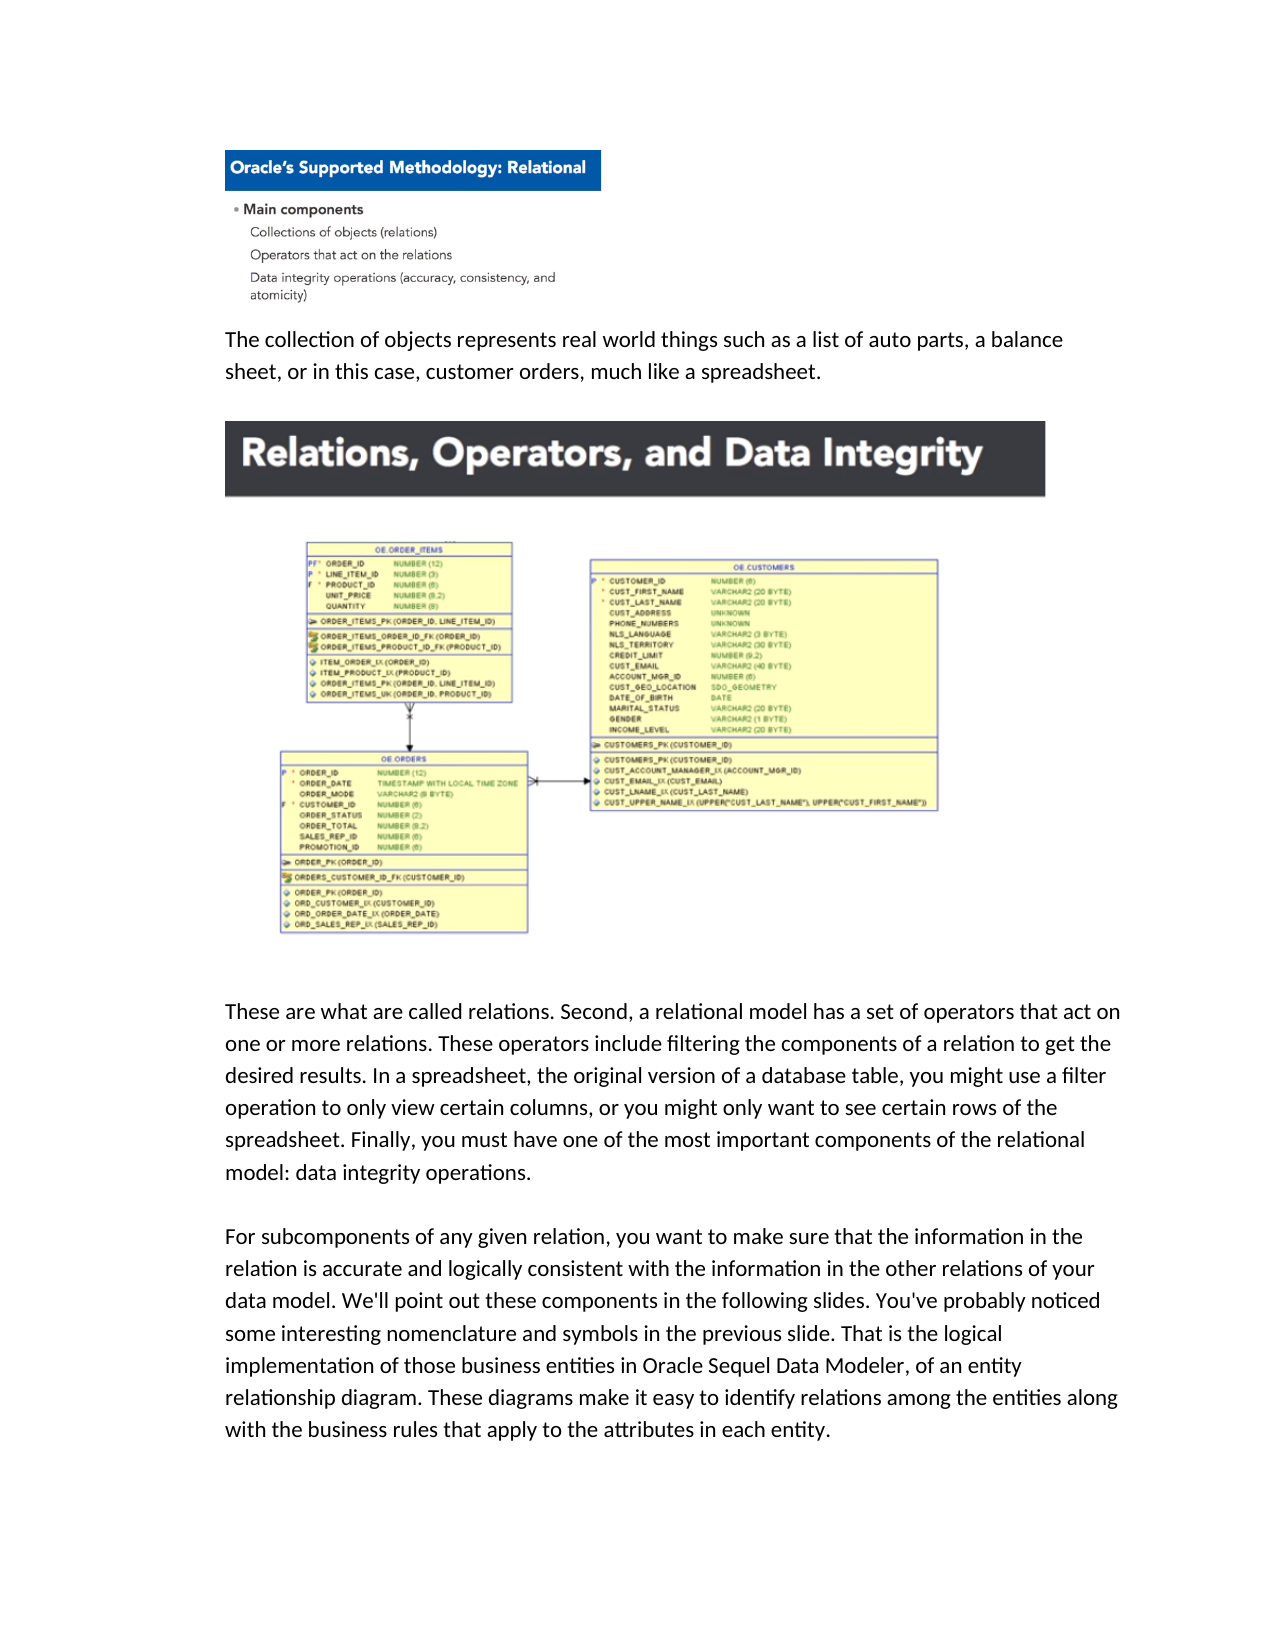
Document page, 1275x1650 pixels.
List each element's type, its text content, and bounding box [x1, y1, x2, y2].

list For subcomponents of any given relation, you want to make sure that the information in the relation is accurate and logically consistent with the information in the other relations of your data model. We'll point out these components in the following slides. You've probably noticed some interesting nomenclature and symbols in the previous slide. That is the logical implementation of those business entities in Oracle Sequel Data Modeler, of an entity relationship diagram. These diagrams make it easy to identify relations among the entities along with the business rules that apply to the attributes in each entity. [225, 1222, 1125, 1443]
picture [225, 421, 1046, 961]
picture [225, 150, 602, 321]
list These are what are called relations. Second, a relational model has a set of operators that act on one or more relations. These operators include filtering the components of a relation to get the desired results. In a spreadsheet, the original version of a database table, you might use a filter operation to only view certain columns, or you might only want to see certain rows of the spreadsheet. Finally, you must have one of the most important components of the relational model: data integrity operations. [225, 997, 1125, 1186]
list The collection of objects represents real world things such as a list of auto parts, a balance sheet, or in this case, customer orders, much like a spreadsheet. [225, 325, 1125, 385]
